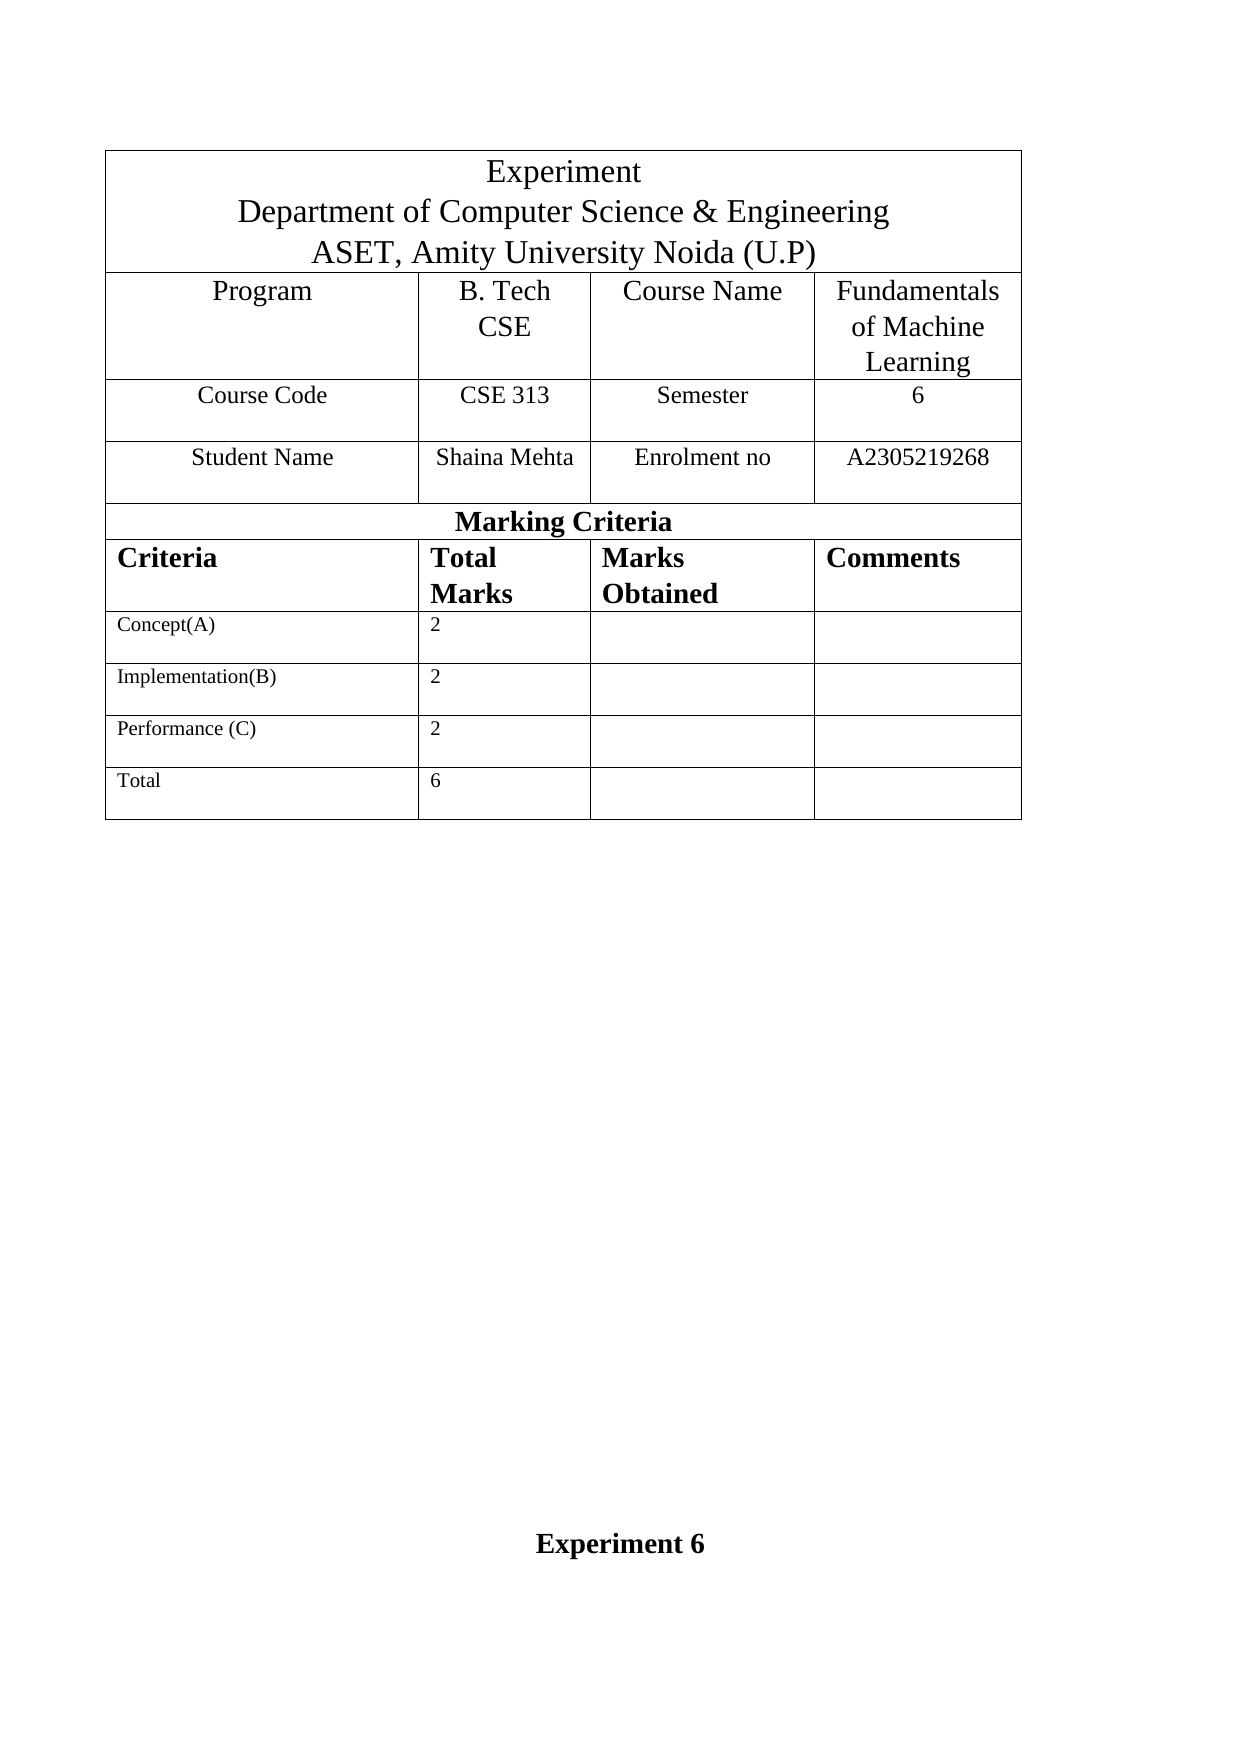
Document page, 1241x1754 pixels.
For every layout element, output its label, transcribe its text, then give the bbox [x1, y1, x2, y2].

table_cell [591, 612, 814, 663]
text Experiment 6 [150, 1526, 1090, 1559]
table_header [106, 151, 1021, 272]
table_cell Course Name [591, 273, 814, 379]
table_cell Comments [815, 540, 1021, 611]
table_cell Fundamentals of Machine Learning [815, 273, 1021, 379]
table_cell Semester [591, 380, 814, 441]
table_cell A2305219268 [815, 442, 1021, 503]
table_cell Marking Criteria [106, 504, 1021, 539]
table_cell Criteria [106, 540, 418, 611]
table_cell 2 [419, 664, 590, 715]
table_cell [591, 768, 814, 818]
table_cell 6 [815, 380, 1021, 441]
table_cell Total Marks [419, 540, 590, 611]
table_cell [591, 716, 814, 767]
table_cell Marks Obtained [591, 540, 814, 611]
table_cell Implementation(B) [106, 664, 418, 715]
table_cell Concept(A) [106, 612, 418, 663]
table_cell B. Tech CSE [419, 273, 590, 379]
table_cell Shaina Mehta [419, 442, 590, 503]
table_cell [815, 664, 1021, 715]
table_cell Total [106, 768, 418, 818]
table_cell [815, 716, 1021, 767]
table_cell Course Code [106, 380, 418, 441]
table_cell [591, 664, 814, 715]
table_cell Student Name [106, 442, 418, 503]
table_cell 2 [419, 716, 590, 767]
table_cell [815, 612, 1021, 663]
table_cell Program [106, 273, 418, 379]
table_cell 2 [419, 612, 590, 663]
table_cell CSE 313 [419, 380, 590, 441]
table_cell Performance (C) [106, 716, 418, 767]
table_cell Enrolment no [591, 442, 814, 503]
table_cell 6 [419, 768, 590, 818]
table_cell [815, 768, 1021, 818]
